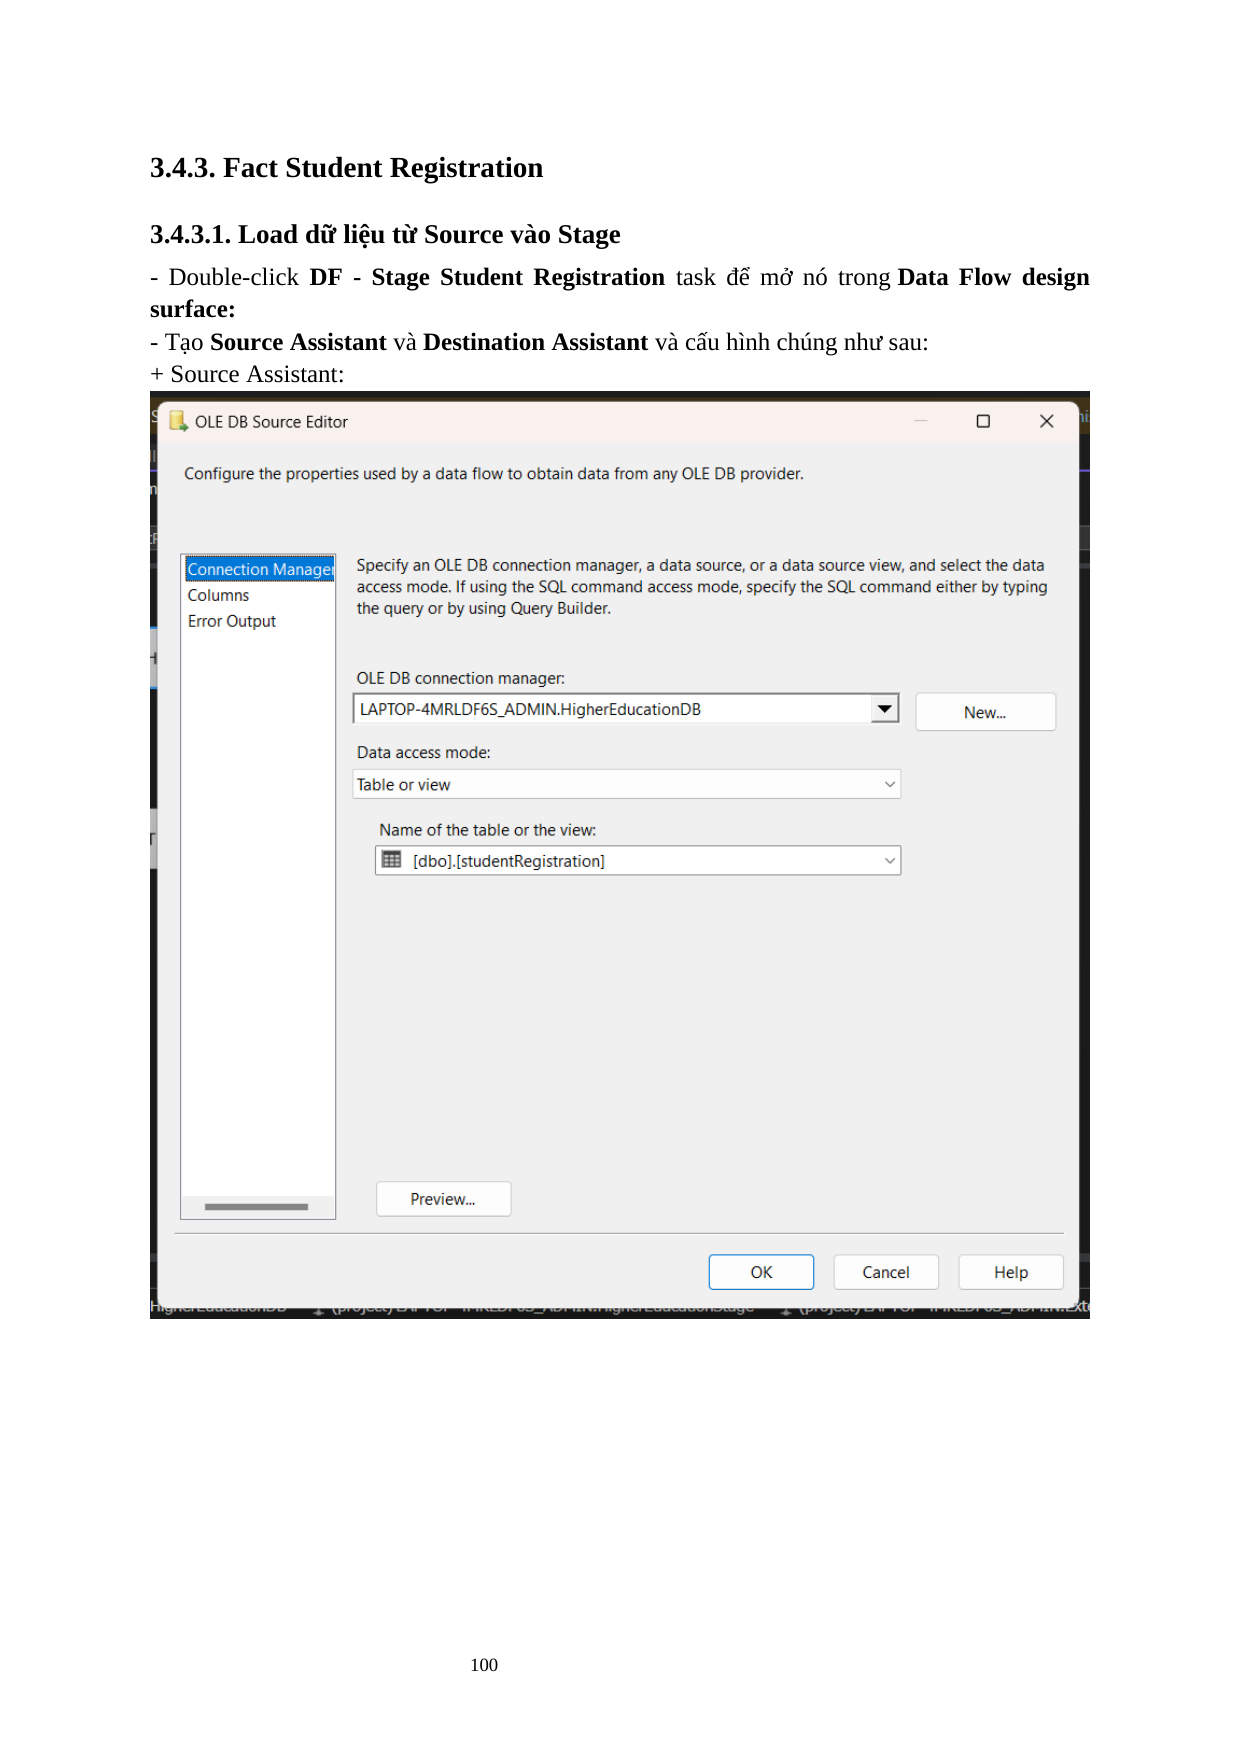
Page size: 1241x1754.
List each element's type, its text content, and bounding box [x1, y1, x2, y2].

text + Source Assistant: [150, 359, 1090, 388]
subtitle 3.4.3.1. Load dữ liệu từ Source vào Stage [150, 218, 1090, 249]
picture [150, 391, 1090, 1319]
subtitle 3.4.3. Fact Student Registration [150, 150, 1090, 183]
text - Double-click DF - Stage Student Registration task để mở nó trong Data Flow design surface: [150, 262, 1090, 323]
text - Tạo Source Assistant và Destination Assistant và cấu hình chúng như sau: [150, 327, 1090, 355]
